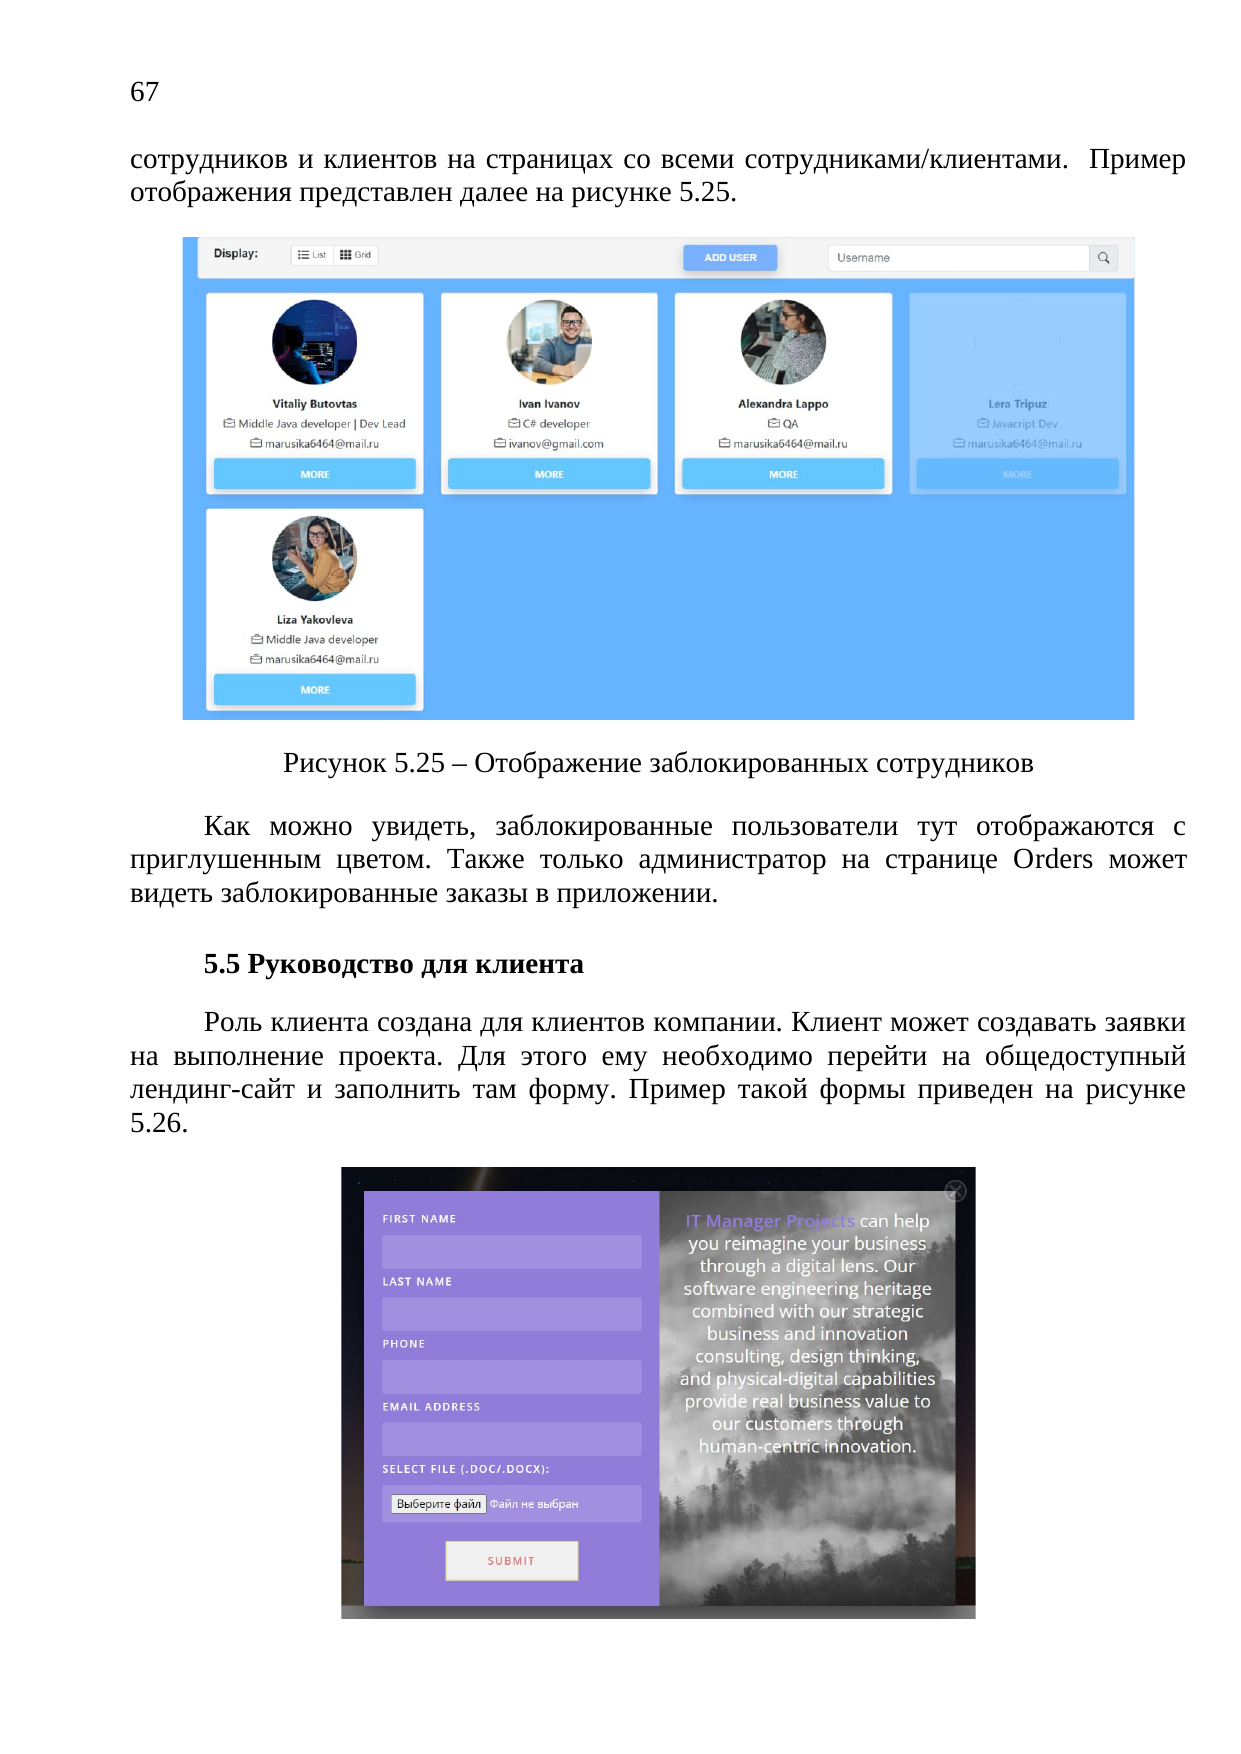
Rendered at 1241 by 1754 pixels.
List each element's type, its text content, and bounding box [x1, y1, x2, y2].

picture [182, 237, 1135, 720]
picture [341, 1167, 976, 1619]
text Рисунок 5.25 – Отображение заблокированных сотрудников [130, 745, 1187, 778]
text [130, 141, 1187, 208]
text Как можно увидеть, заблокированные пользователи тут отображаются с приглушенным цветом. Также только администратор на странице Orders может видеть заблокированные заказы в приложении. [130, 808, 1187, 908]
text Роль клиента создана для клиентов компании. Клиент может создавать заявки на выполнение проекта. Для этого ему необходимо перейти на общедоступный лендинг-сайт и заполнить там форму. Пример такой формы приведен на рисунке 5.26. [130, 1004, 1187, 1138]
list Руководство для клиента [130, 946, 1187, 979]
